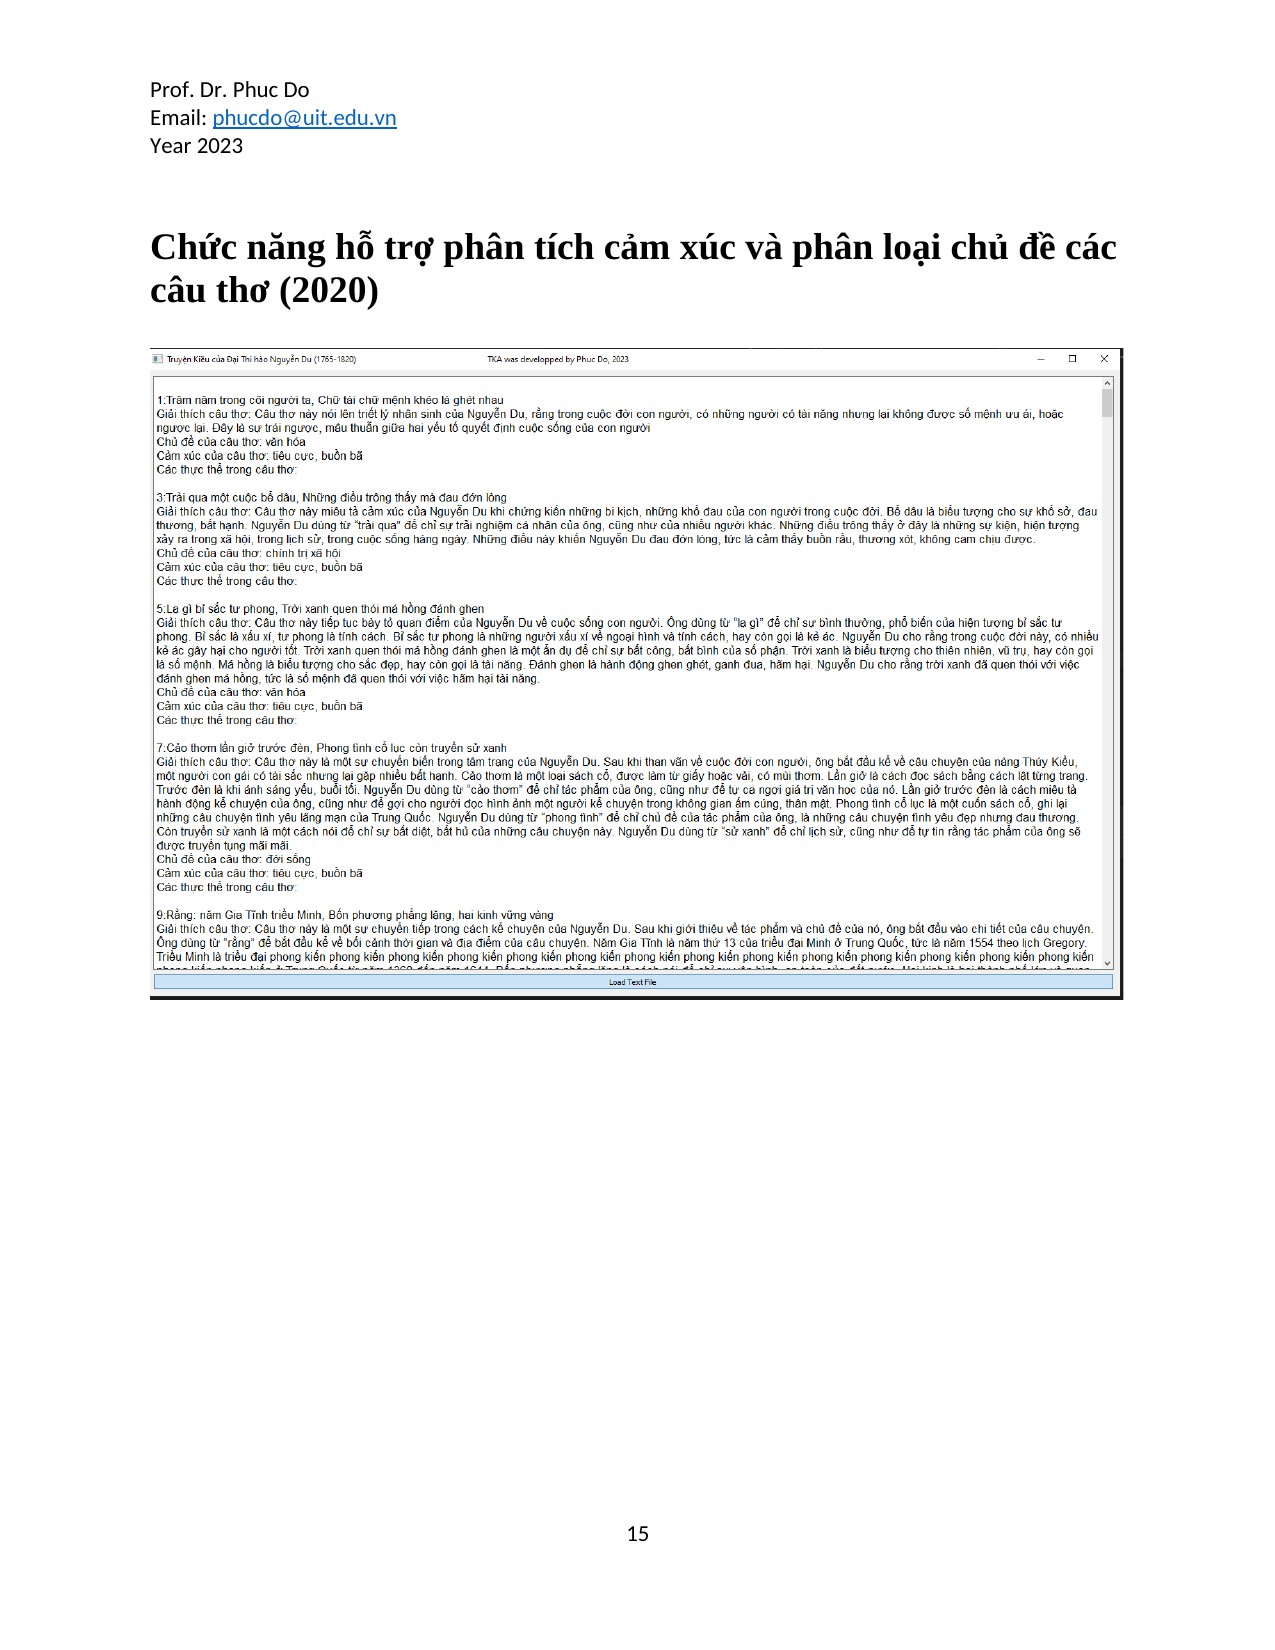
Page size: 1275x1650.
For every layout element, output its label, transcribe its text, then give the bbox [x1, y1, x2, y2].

subtitle Chức năng hỗ trợ phân tích cảm xúc và phân loại chủ đề các câu thơ (2020) [150, 224, 1125, 311]
picture [150, 348, 1124, 1000]
